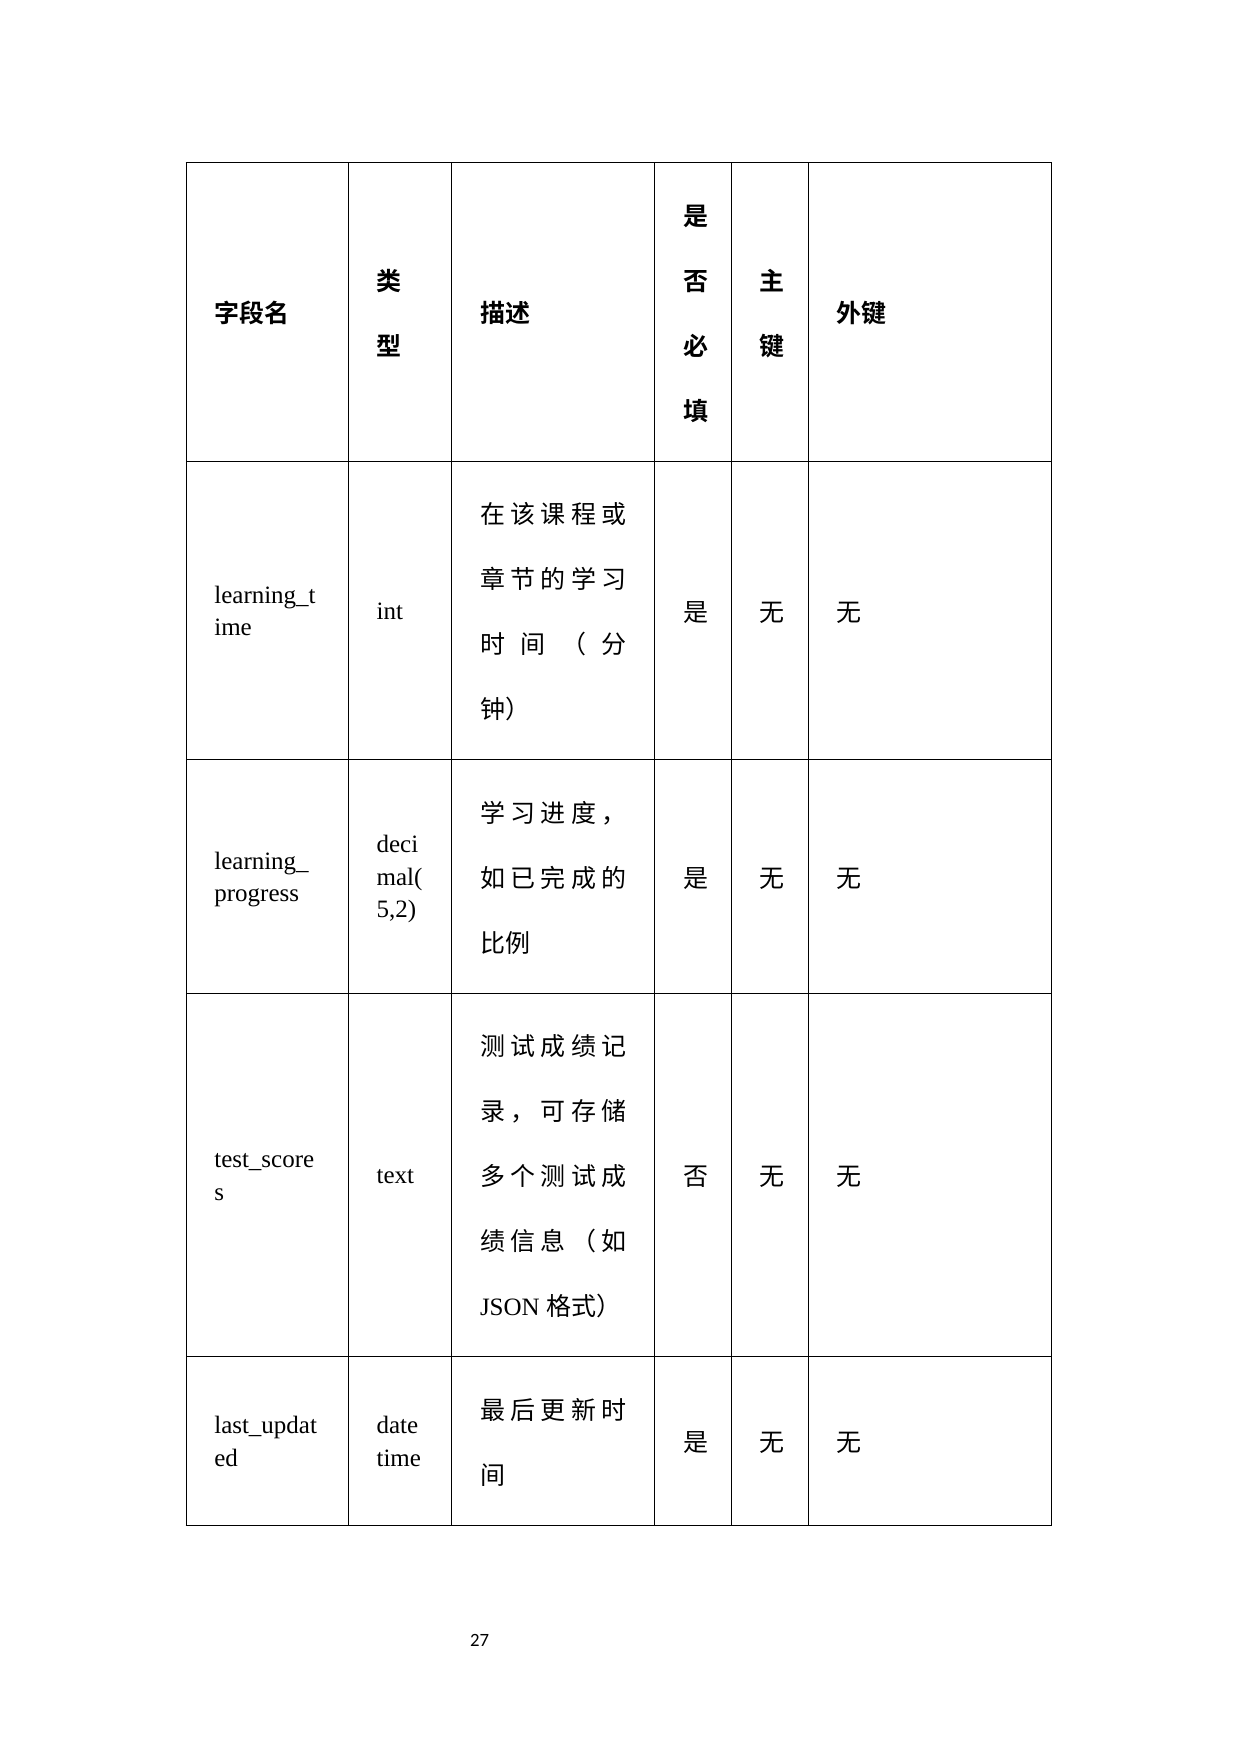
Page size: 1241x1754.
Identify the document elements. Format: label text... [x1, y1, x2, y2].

table_cell decimal(5,2) [349, 760, 451, 993]
table_header 类型 [349, 163, 451, 461]
table_cell 无 [809, 760, 1051, 993]
table_cell datetime [349, 1357, 451, 1525]
table_header 主键 [732, 163, 808, 461]
table_header 字段名 [187, 163, 348, 461]
table_header 外键 [809, 163, 1051, 461]
table_cell 无 [732, 462, 808, 759]
table_cell 无 [732, 760, 808, 993]
table_cell 无 [809, 462, 1051, 759]
table_cell 最后更新时间 [452, 1357, 654, 1525]
table_cell test_scores [187, 994, 348, 1356]
table_header 是否必填 [655, 163, 731, 461]
table_cell 否 [655, 994, 731, 1356]
table_cell 无 [732, 1357, 808, 1525]
table_cell 无 [809, 1357, 1051, 1525]
table_cell learning_time [187, 462, 348, 759]
table_cell learning_progress [187, 760, 348, 993]
table_cell 是 [655, 760, 731, 993]
table_cell 无 [809, 994, 1051, 1356]
table_cell text [349, 994, 451, 1356]
table_cell 是 [655, 1357, 731, 1525]
table_cell 是 [655, 462, 731, 759]
table_cell 无 [732, 994, 808, 1356]
table_header 描述 [452, 163, 654, 461]
table_cell 测试成绩记录，可存储多个测试成绩信息（如 JSON 格式） [452, 994, 654, 1356]
table_cell int [349, 462, 451, 759]
table_cell last_updated [187, 1357, 348, 1525]
table_cell 学习进度，如已完成的比例 [452, 760, 654, 993]
table_cell 在该课程或章节的学习时间（分钟） [452, 462, 654, 759]
